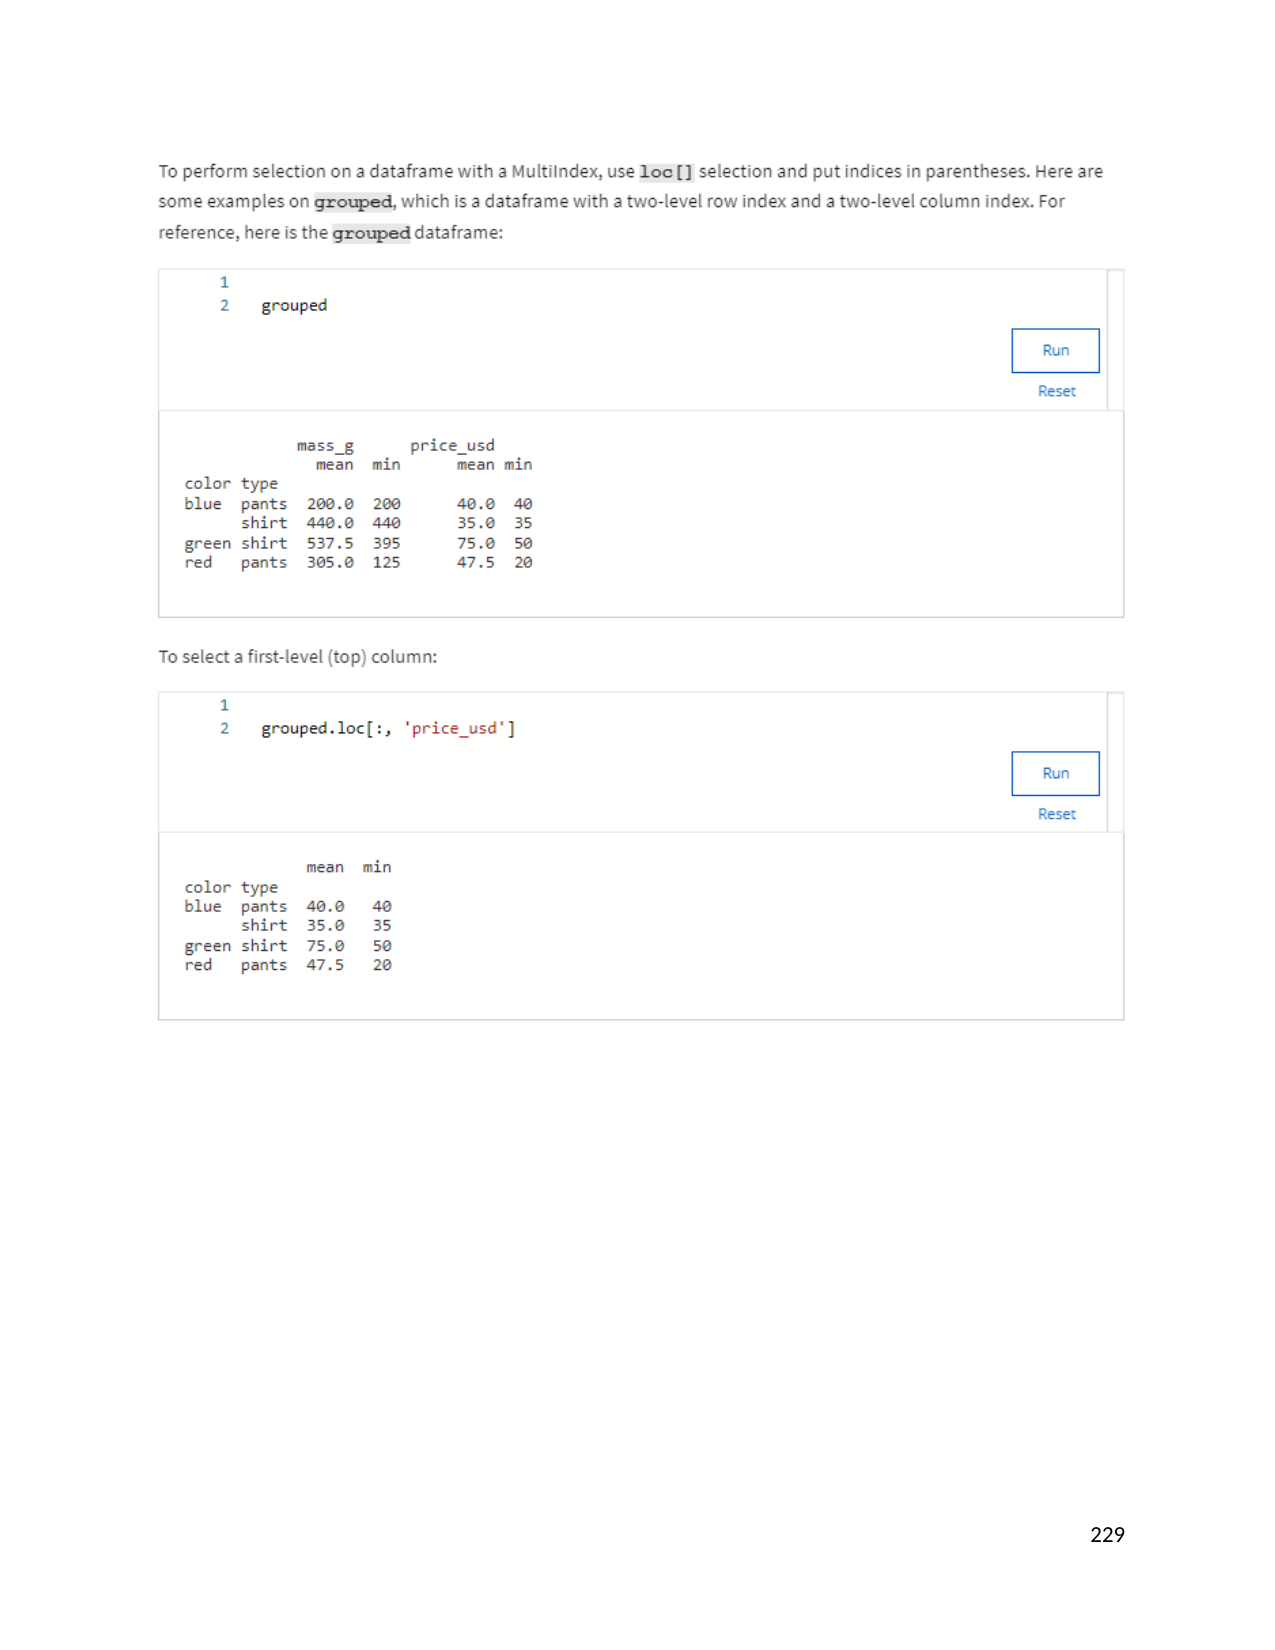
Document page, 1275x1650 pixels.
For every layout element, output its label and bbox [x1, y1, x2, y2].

picture [150, 150, 1125, 1037]
